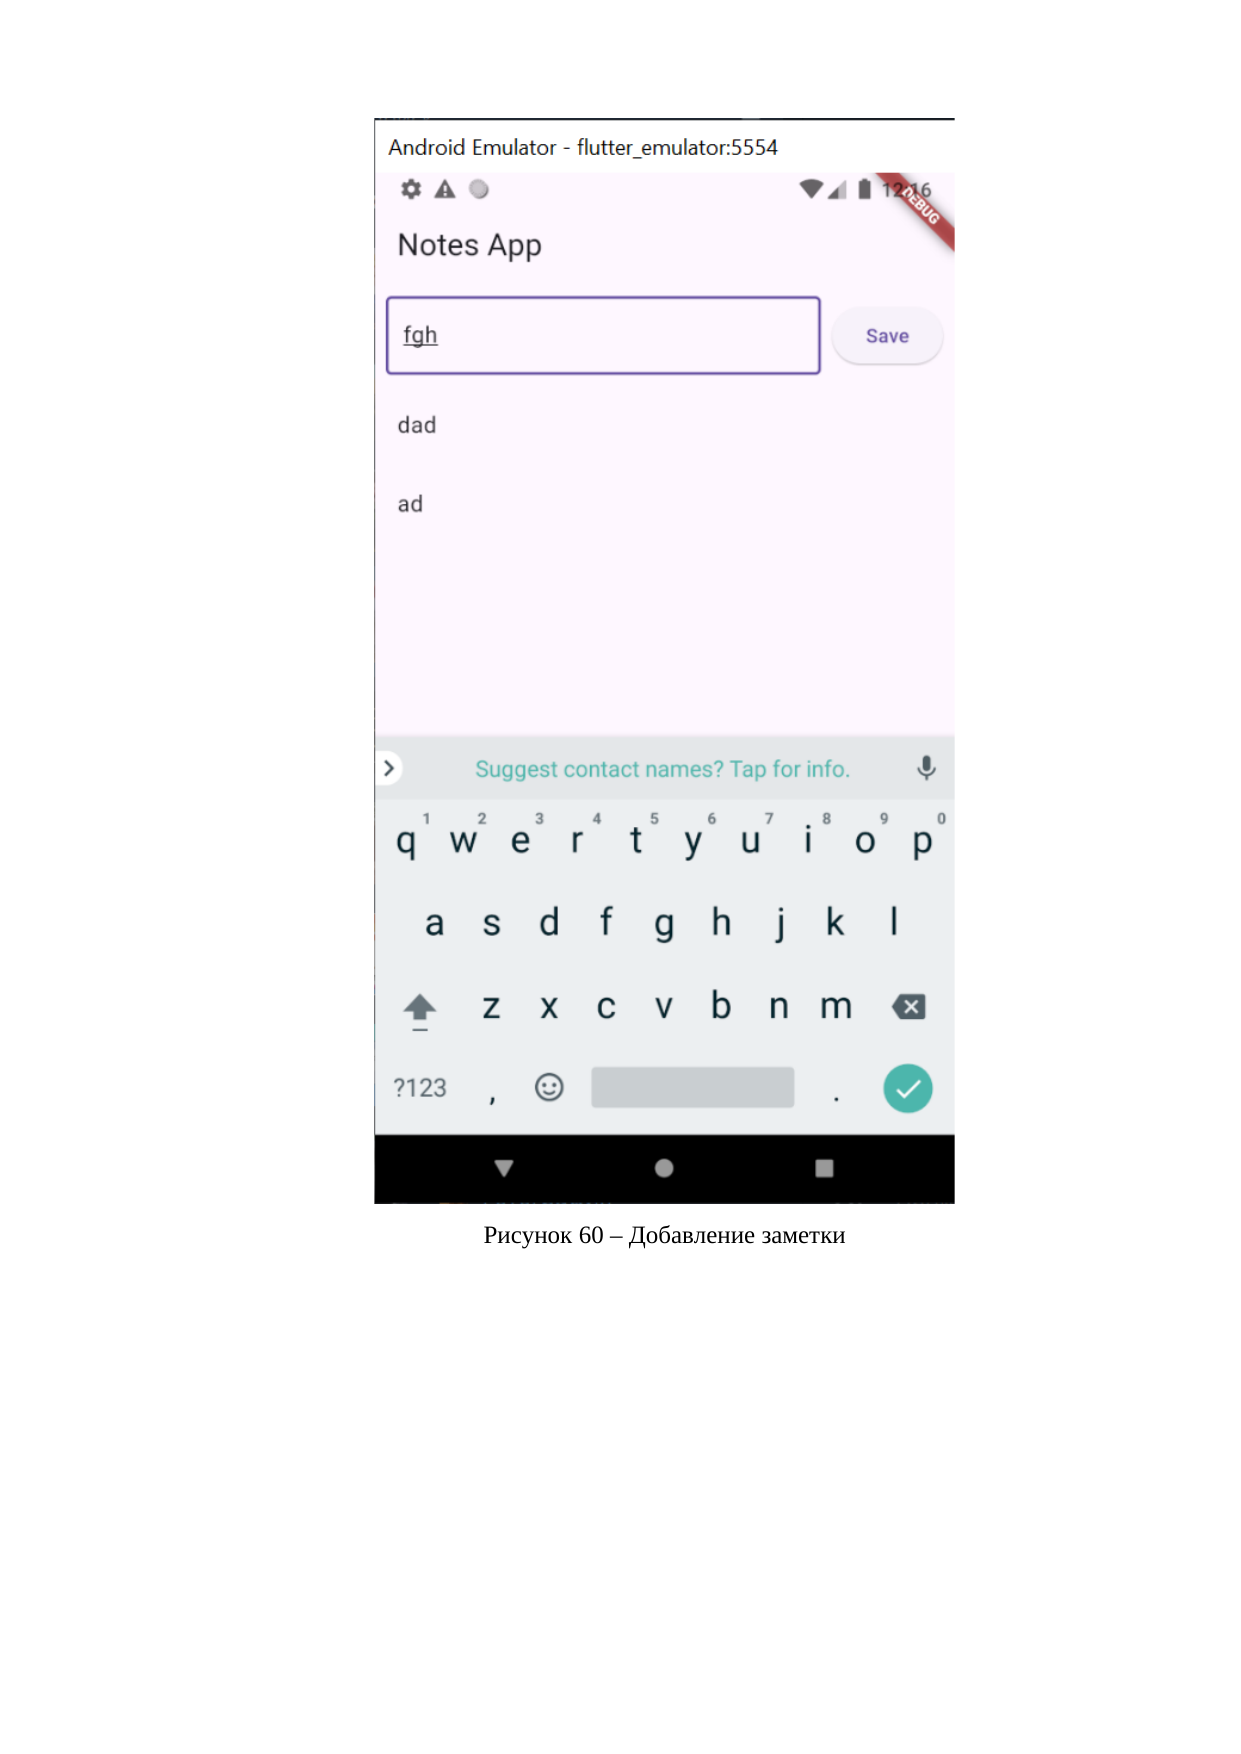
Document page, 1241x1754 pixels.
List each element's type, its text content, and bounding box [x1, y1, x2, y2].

picture [374, 118, 955, 1204]
text Рисунок 60 – Добавление заметки [177, 1220, 1152, 1249]
